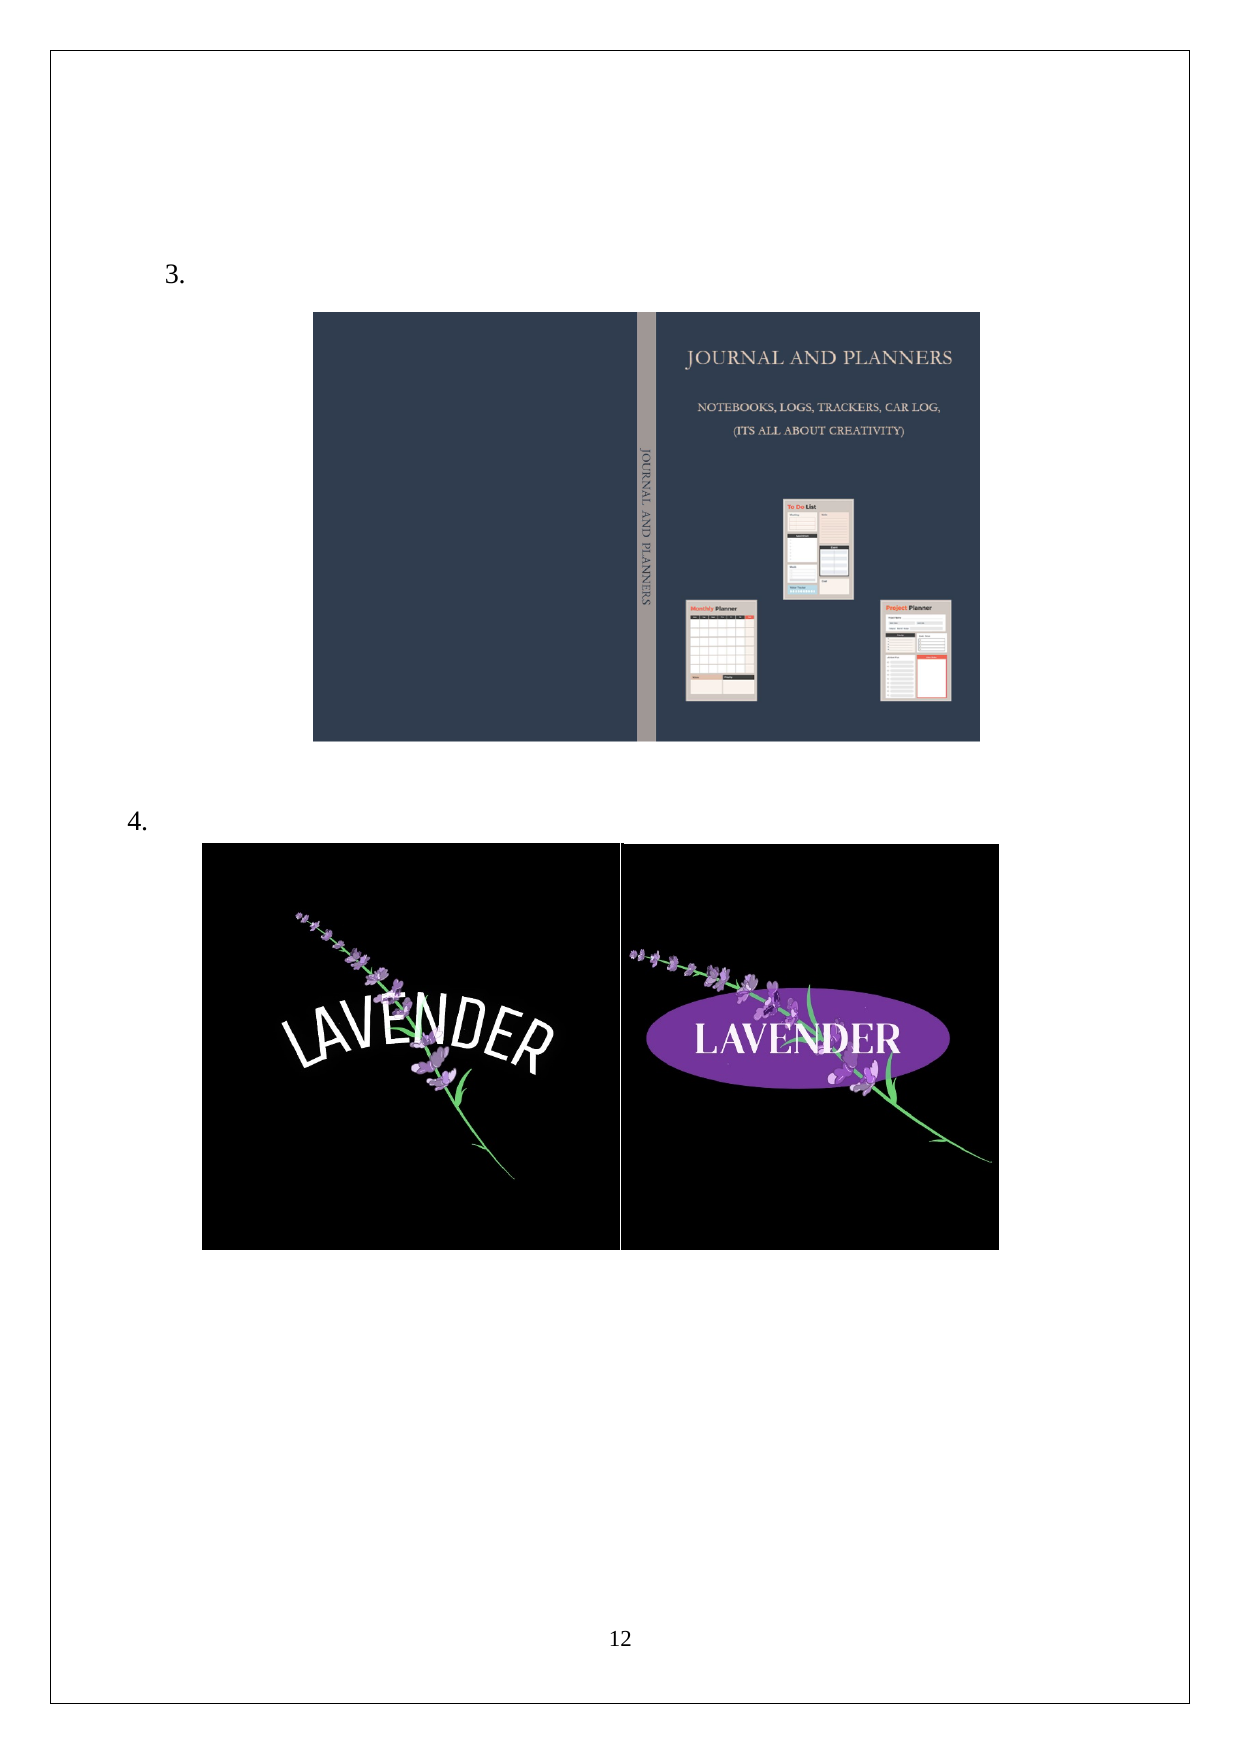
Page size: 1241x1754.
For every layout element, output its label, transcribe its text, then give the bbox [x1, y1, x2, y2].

subtitle 4. [127, 804, 1090, 837]
picture [307, 296, 985, 759]
picture [621, 843, 999, 1250]
picture [202, 843, 620, 1250]
